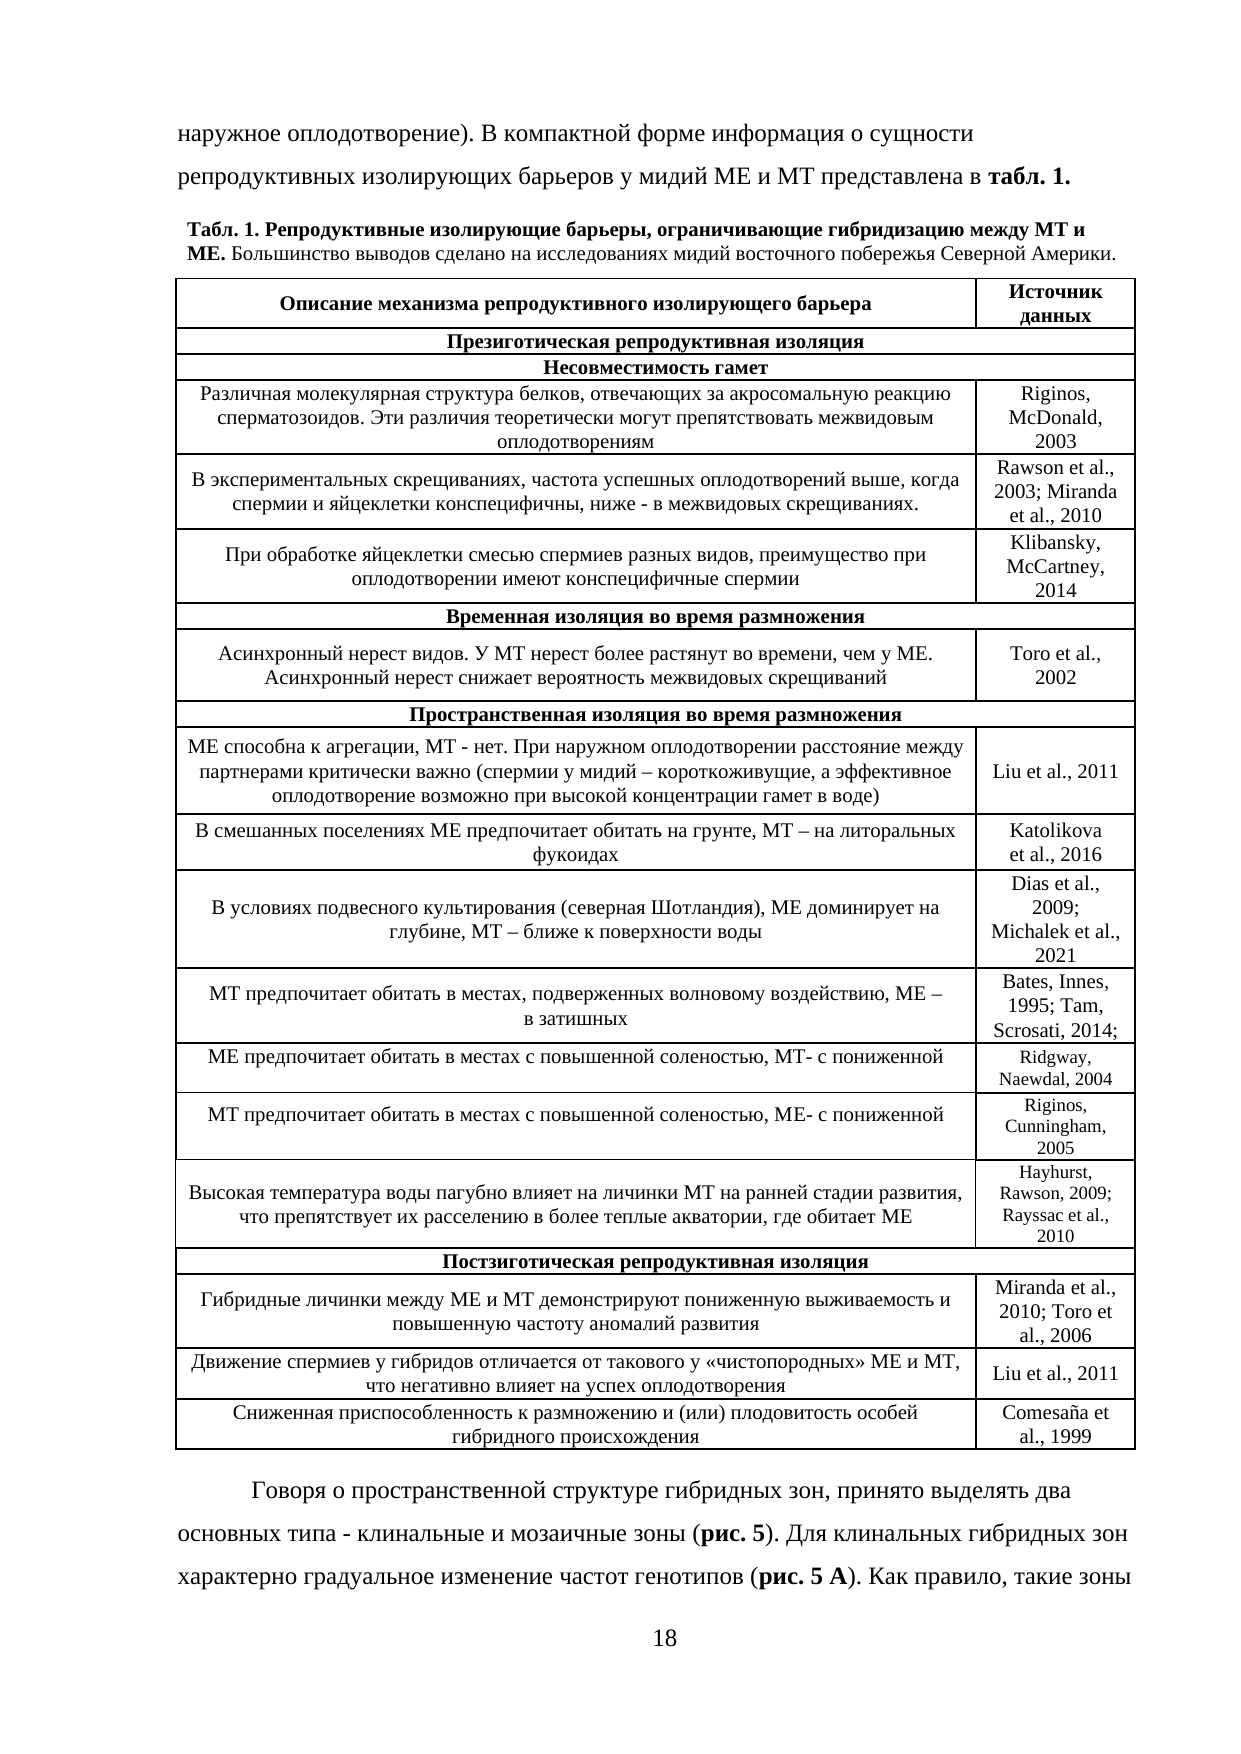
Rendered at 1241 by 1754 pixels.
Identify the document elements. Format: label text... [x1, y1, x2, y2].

table_cell МЕ предпочитает обитать в местах с повышенной соленостью, МТ- с пониженной [177, 1044, 975, 1092]
table_cell В условиях подвесного культирования (северная Шотландия), МЕ доминирует на глубине, МТ – ближе к поверхности воды [177, 871, 975, 967]
table_header Табл. 1. Репродуктивные изолирующие барьеры, ограничивающие гибридизацию между МТ и МЕ. Большинство выводов сделано на исследованиях мидий восточного побережья Северной Америки. [176, 217, 1135, 277]
table_cell Описание механизма репродуктивного изолирующего барьера [177, 279, 975, 327]
table_cell Toro et al., 2002 [977, 630, 1134, 700]
table_cell Katolikova et al., 2016 [977, 815, 1134, 869]
table_cell Постзиготическая репродуктивная изоляция [177, 1249, 1134, 1273]
table_cell Miranda et al., 2010; Toro et al., 2006 [977, 1275, 1134, 1347]
table_cell МТ предпочитает обитать в местах, подверженных волновому воздействию, МЕ – в затишных [177, 969, 975, 1042]
table_cell Rawson et al., 2003; Miranda et al., 2010 [977, 455, 1134, 527]
table_cell Различная молекулярная структура белков, отвечающих за акросомальную реакцию сперматозоидов. Эти различия теоретически могут препятствовать межвидовым оплодотворениям [177, 381, 975, 453]
table_cell При обработке яйцеклетки смесью спермиев разных видов, преимущество при оплодотворении имеют конспецифичные спермии [177, 530, 975, 602]
table_cell Riginos, Cunningham, 2005 [977, 1094, 1134, 1158]
table_cell Hayhurst, Rawson, 2009; Rayssac et al., 2010 [976, 1161, 1134, 1247]
table_cell Источник данных [977, 279, 1134, 327]
table_cell В смешанных поселениях МЕ предпочитает обитать на грунте, МТ – на литоральных фукоидах [177, 815, 975, 869]
table_cell Презиготическая репродуктивная изоляция [177, 329, 1134, 353]
table_cell МT предпочитает обитать в местах с повышенной соленостью, МE- с пониженной [177, 1093, 975, 1158]
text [177, 118, 1152, 190]
table_cell Несовместимость гамет [177, 355, 1134, 379]
table_cell Сниженная приспособленность к размножению и (или) плодовитость особей гибридного происхождения [177, 1400, 975, 1448]
table_cell МЕ способна к агрегации, МТ - нет. При наружном оплодотворении расстояние между партнерами критически важно (спермии у мидий – короткоживущие, а эффективное оплодотворение возможно при высокой концентрации гамет в воде) [177, 728, 975, 813]
table_cell Comesaña et al., 1999 [977, 1400, 1134, 1448]
table_cell Временная изоляция во время размножения [177, 604, 1134, 628]
table_cell Liu et al., 2011 [977, 1349, 1134, 1397]
table_cell В экспериментальных скрещиваниях, частота успешных оплодотворений выше, когда спермии и яйцеклетки конспецифичны, ниже - в межвидовых скрещиваниях. [177, 455, 975, 527]
table_cell Движение спермиев у гибридов отличается от такового у «чистопородных» МЕ и МТ, что негативно влияет на успех оплодотворения [177, 1349, 975, 1397]
table_cell Асинхронный нерест видов. У МТ нерест более растянут во времени, чем у МЕ. Асинхронный нерест снижает вероятность межвидовых скрещиваний [177, 630, 975, 700]
table_cell Пространственная изоляция во время размножения [177, 702, 1134, 726]
table_cell Гибридные личинки между МЕ и МТ демонстрируют пониженную выживаемость и повышенную частоту аномалий развития [177, 1275, 975, 1347]
table_cell Dias et al., 2009; Michalek et al., 2021 [977, 871, 1134, 967]
table_cell Riginos, McDonald, 2003 [977, 381, 1134, 453]
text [177, 1475, 1152, 1590]
table_cell Liu et al., 2011 [977, 728, 1134, 813]
table_cell Высокая температура воды пагубно влияет на личинки МТ на ранней стадии развития, что препятствует их расселению в более теплые акватории, где обитает МЕ [176, 1160, 975, 1247]
table_cell Bates, Innes, 1995; Tam, Scrosati, 2014; [977, 969, 1134, 1042]
table_cell Ridgway, Naewdal, 2004 [977, 1044, 1134, 1092]
table_cell Klibansky, McCartney, 2014 [977, 530, 1134, 602]
